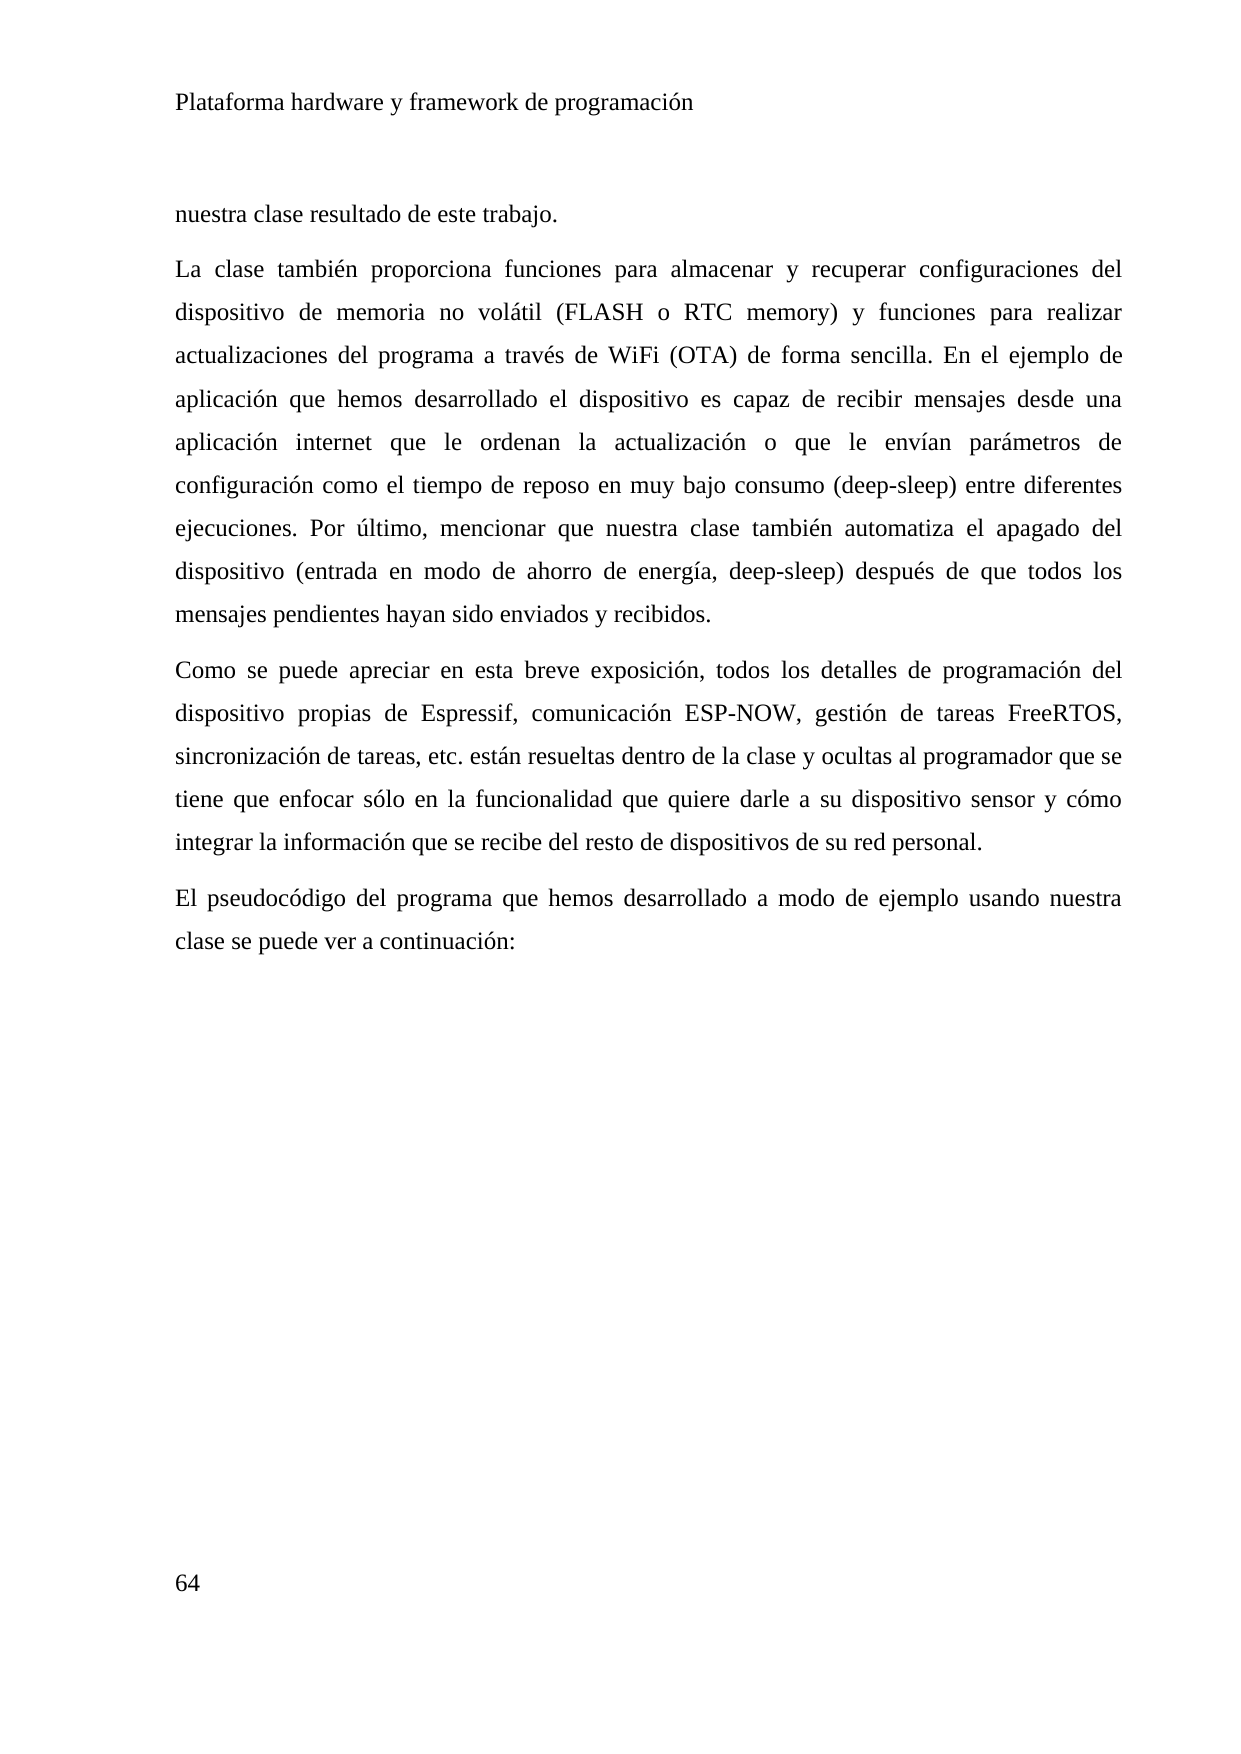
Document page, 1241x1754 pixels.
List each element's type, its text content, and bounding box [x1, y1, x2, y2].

text La clase también proporciona funciones para almacenar y recuperar configuraciones del dispositivo de memoria no volátil (FLASH o RTC memory) y funciones para realizar actualizaciones del programa a través de WiFi (OTA) de forma sencilla. En el ejemplo de aplicación que hemos desarrollado el dispositivo es capaz de recibir mensajes desde una aplicación internet que le ordenan la actualización o que le envían parámetros de configuración como el tiempo de reposo en muy bajo consumo (deep-sleep) entre diferentes ejecuciones. Por último, mencionar que nuestra clase también automatiza el apagado del dispositivo (entrada en modo de ahorro de energía, deep-sleep) después de que todos los mensajes pendientes hayan sido enviados y recibidos. [175, 254, 1123, 628]
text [175, 199, 1123, 227]
text El pseudocódigo del programa que hemos desarrollado a modo de ejemplo usando nuestra clase se puede ver a continuación: [175, 883, 1123, 955]
text Como se puede apreciar en esta breve exposición, todos los detalles de programación del dispositivo propias de Espressif, comunicación ESP-NOW, gestión de tareas FreeRTOS, sincronización de tareas, etc. están resueltas dentro de la clase y ocultas al programador que se tiene que enfocar sólo en la funcionalidad que quiere darle a su dispositivo sensor y cómo integrar la información que se recibe del resto de dispositivos de su red personal. [175, 655, 1123, 856]
